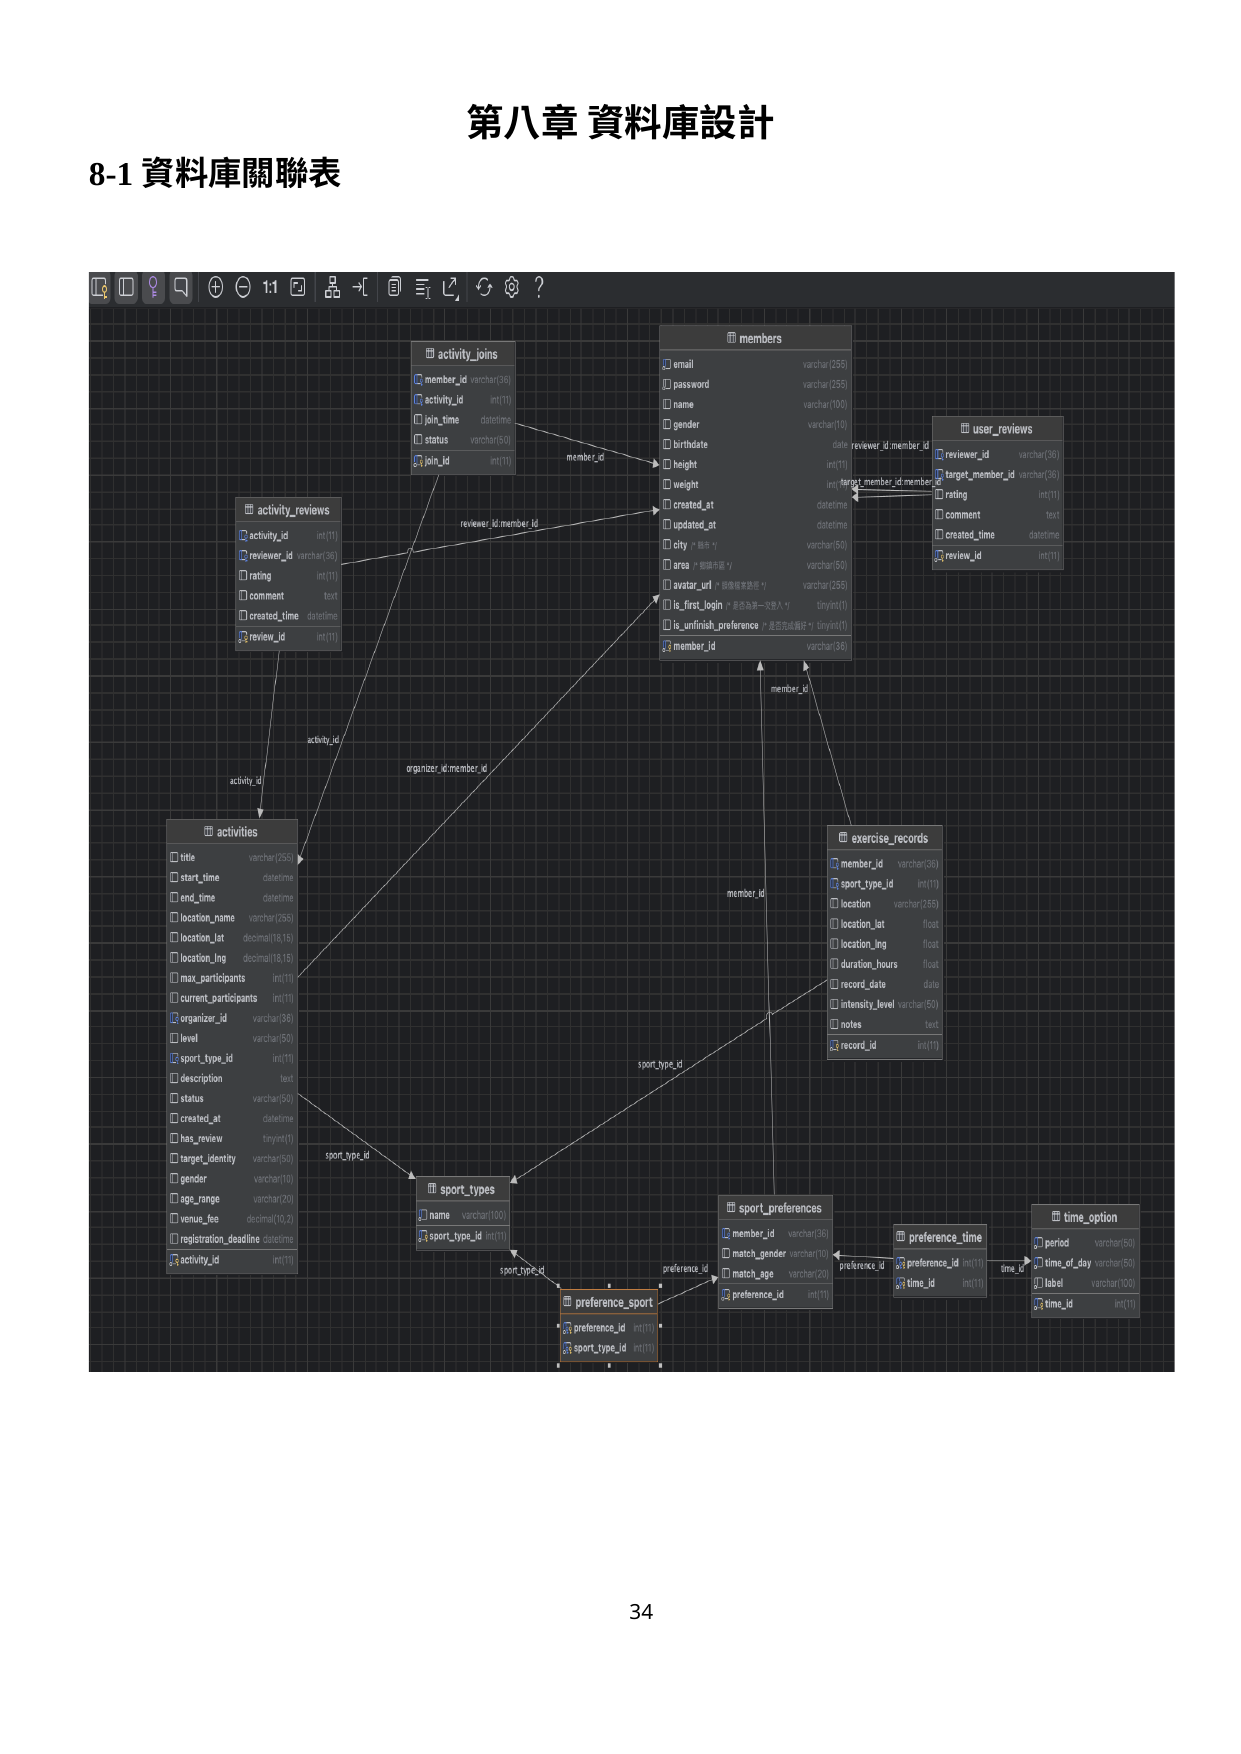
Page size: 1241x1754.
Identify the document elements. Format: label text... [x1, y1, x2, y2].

picture [88, 272, 1175, 1372]
text 第八章 資料庫設計 [89, 93, 1152, 147]
text 8-1 資料庫關聯表 [89, 147, 1152, 195]
